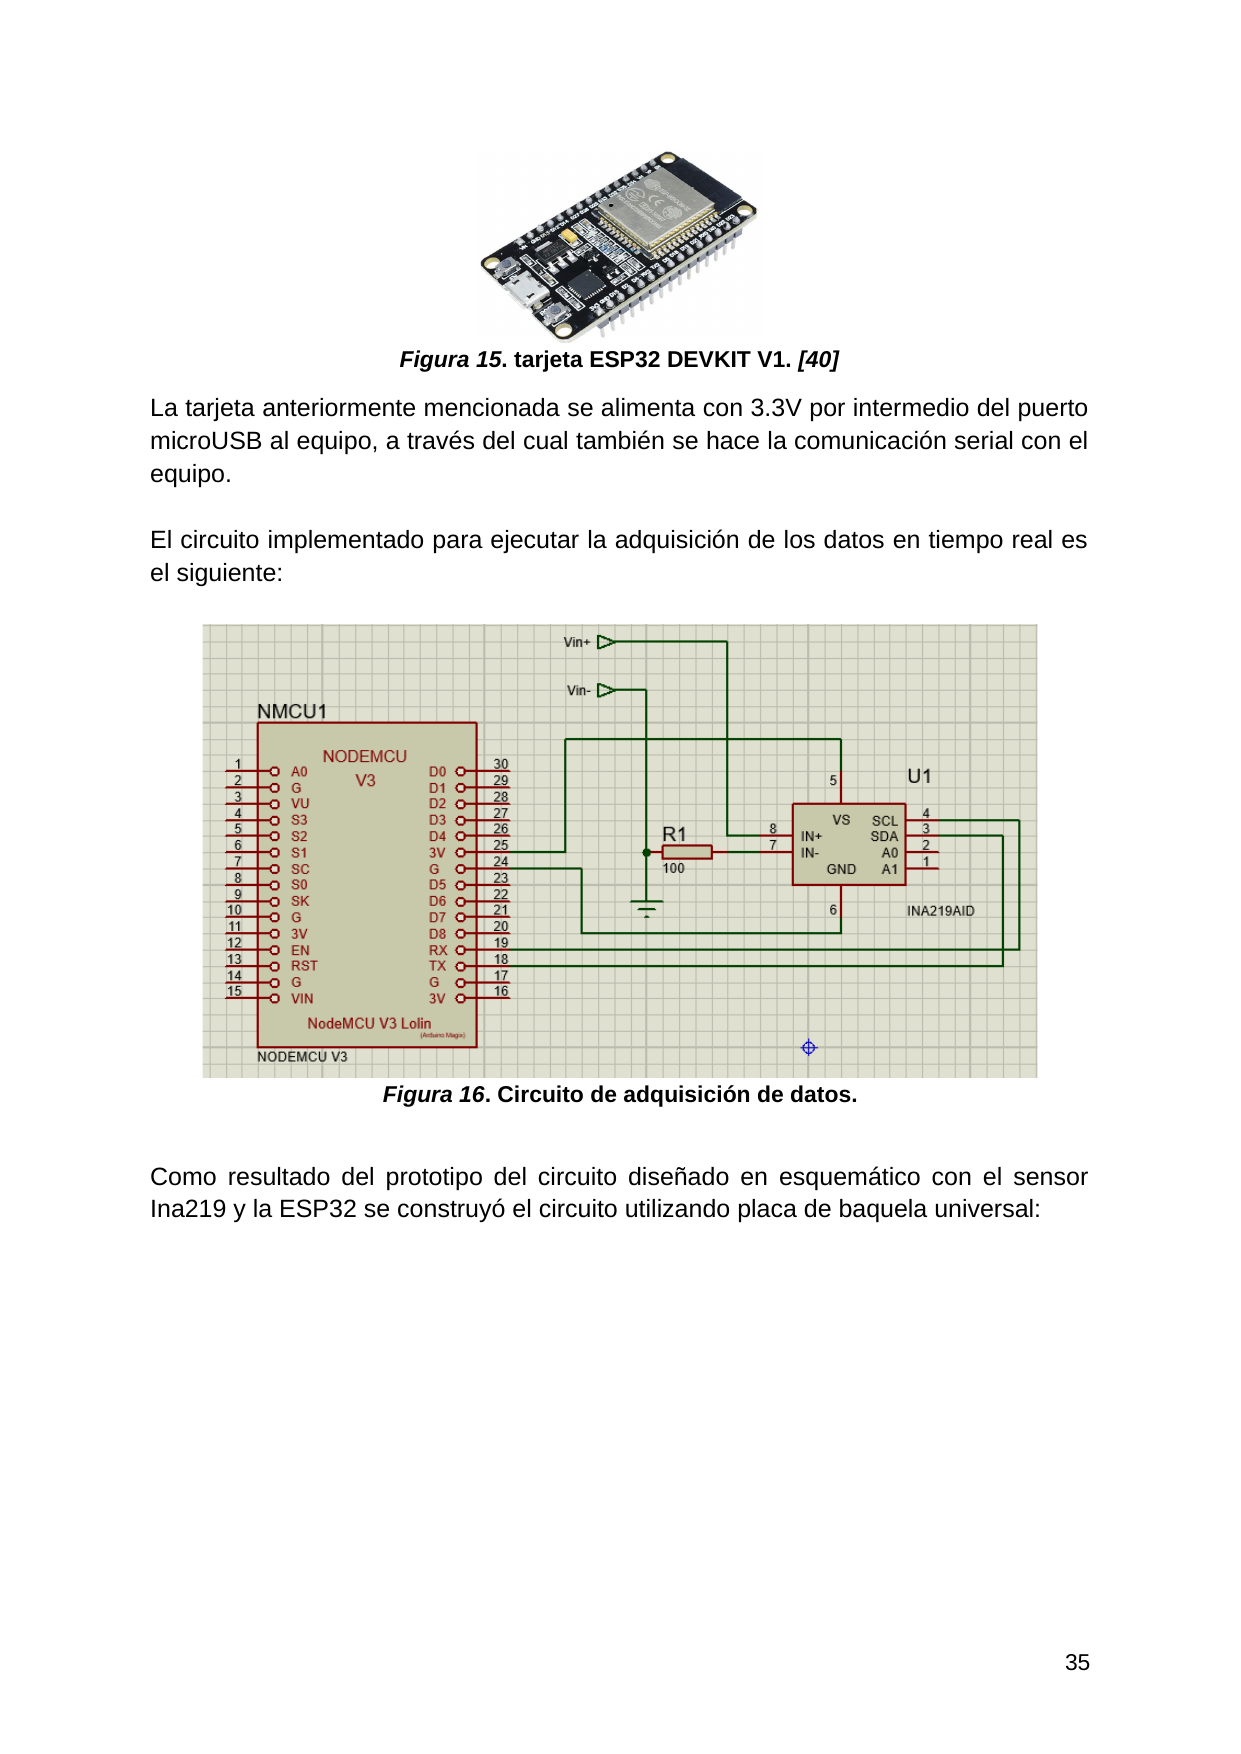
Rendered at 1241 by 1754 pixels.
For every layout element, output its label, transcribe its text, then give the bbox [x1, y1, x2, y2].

text La tarjeta anteriormente mencionada se alimenta con 3.3V por intermedio del puerto microUSB al equipo, a través del cual también se hace la comunicación serial con el equipo. [150, 393, 1090, 488]
picture [202, 624, 1038, 1078]
text El circuito implementado para ejecutar la adquisición de los datos en tiempo real es el siguiente: [150, 525, 1090, 587]
text Figura 15. tarjeta ESP32 DEVKIT V1. [40] [150, 346, 1090, 372]
text Figura 16. Circuito de adquisición de datos. [150, 1081, 1090, 1108]
text Como resultado del prototipo del circuito diseñado en esquemático con el sensor Ina219 y la ESP32 se construyó el circuito utilizando placa de baquela universal: [150, 1161, 1090, 1223]
picture [477, 150, 763, 343]
